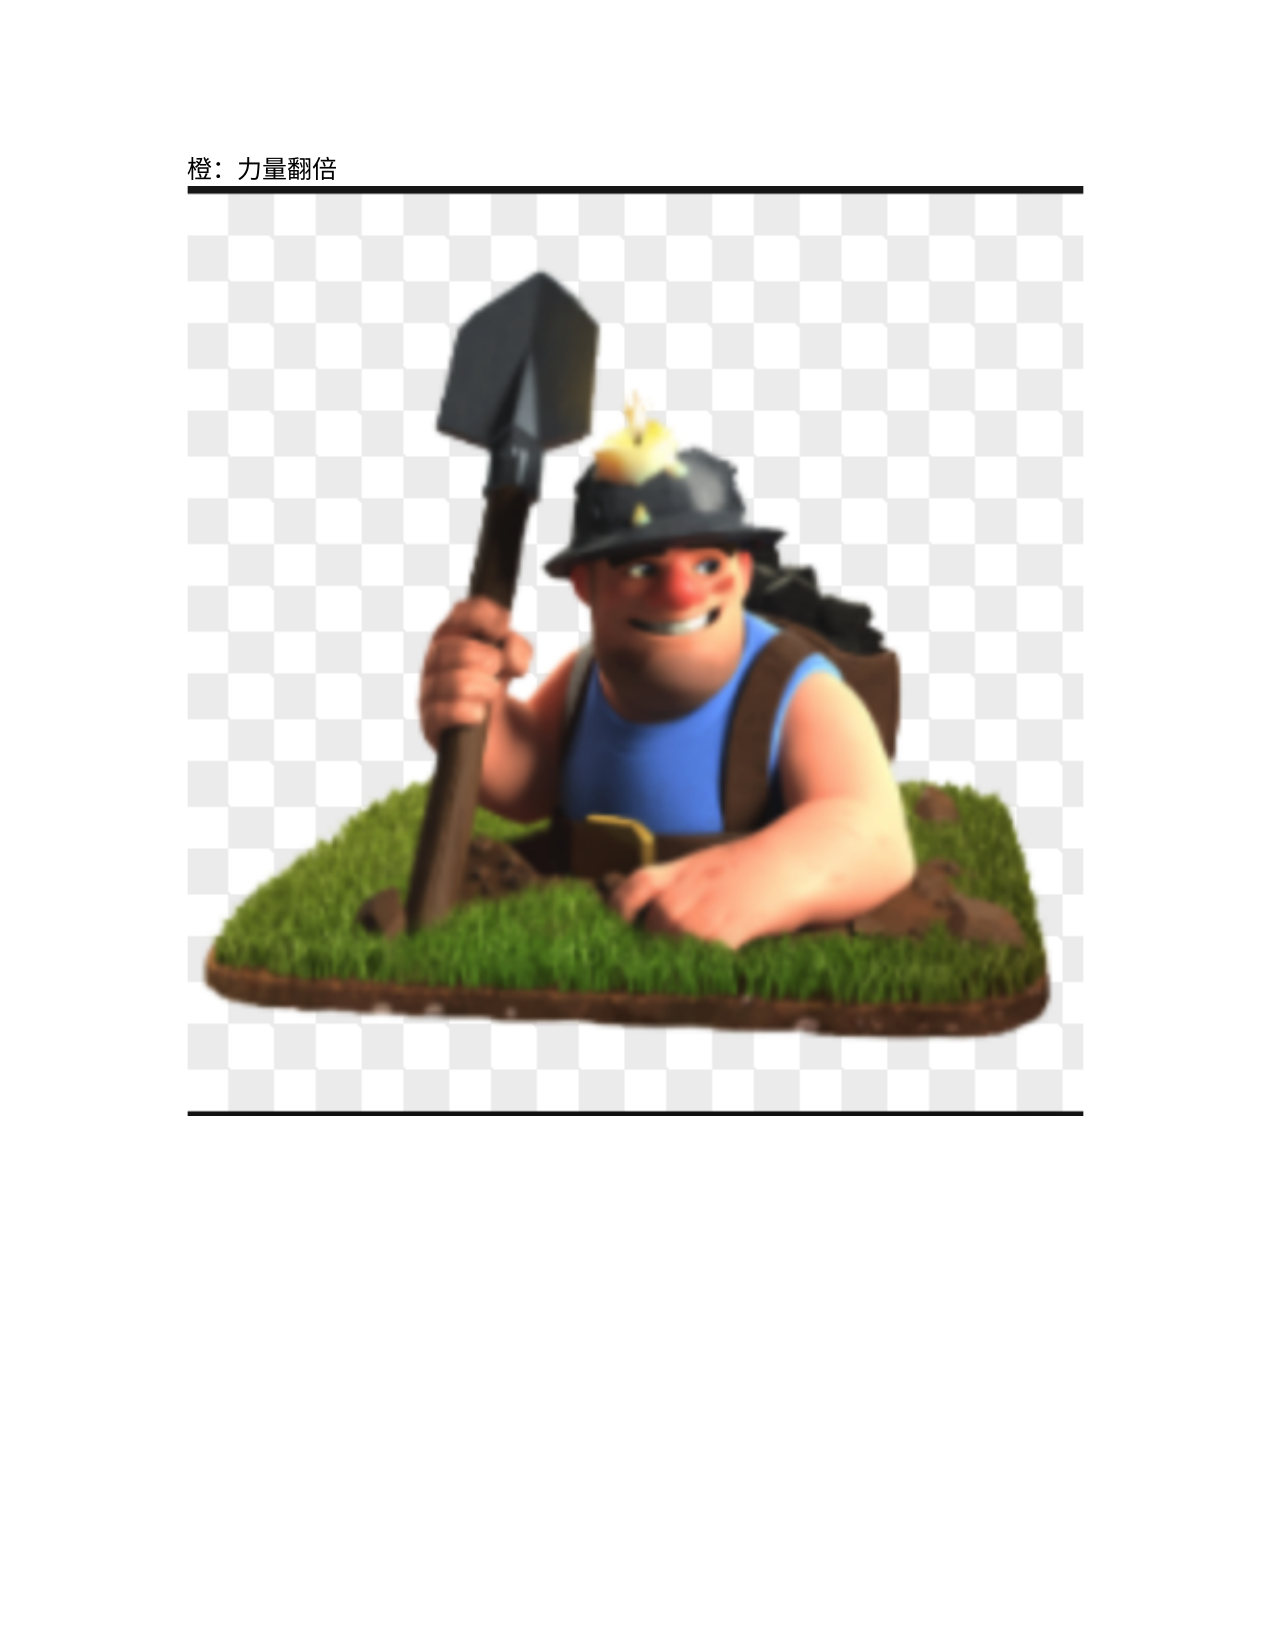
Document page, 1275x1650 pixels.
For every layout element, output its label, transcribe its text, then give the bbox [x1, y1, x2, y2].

picture [187, 186, 1084, 1116]
